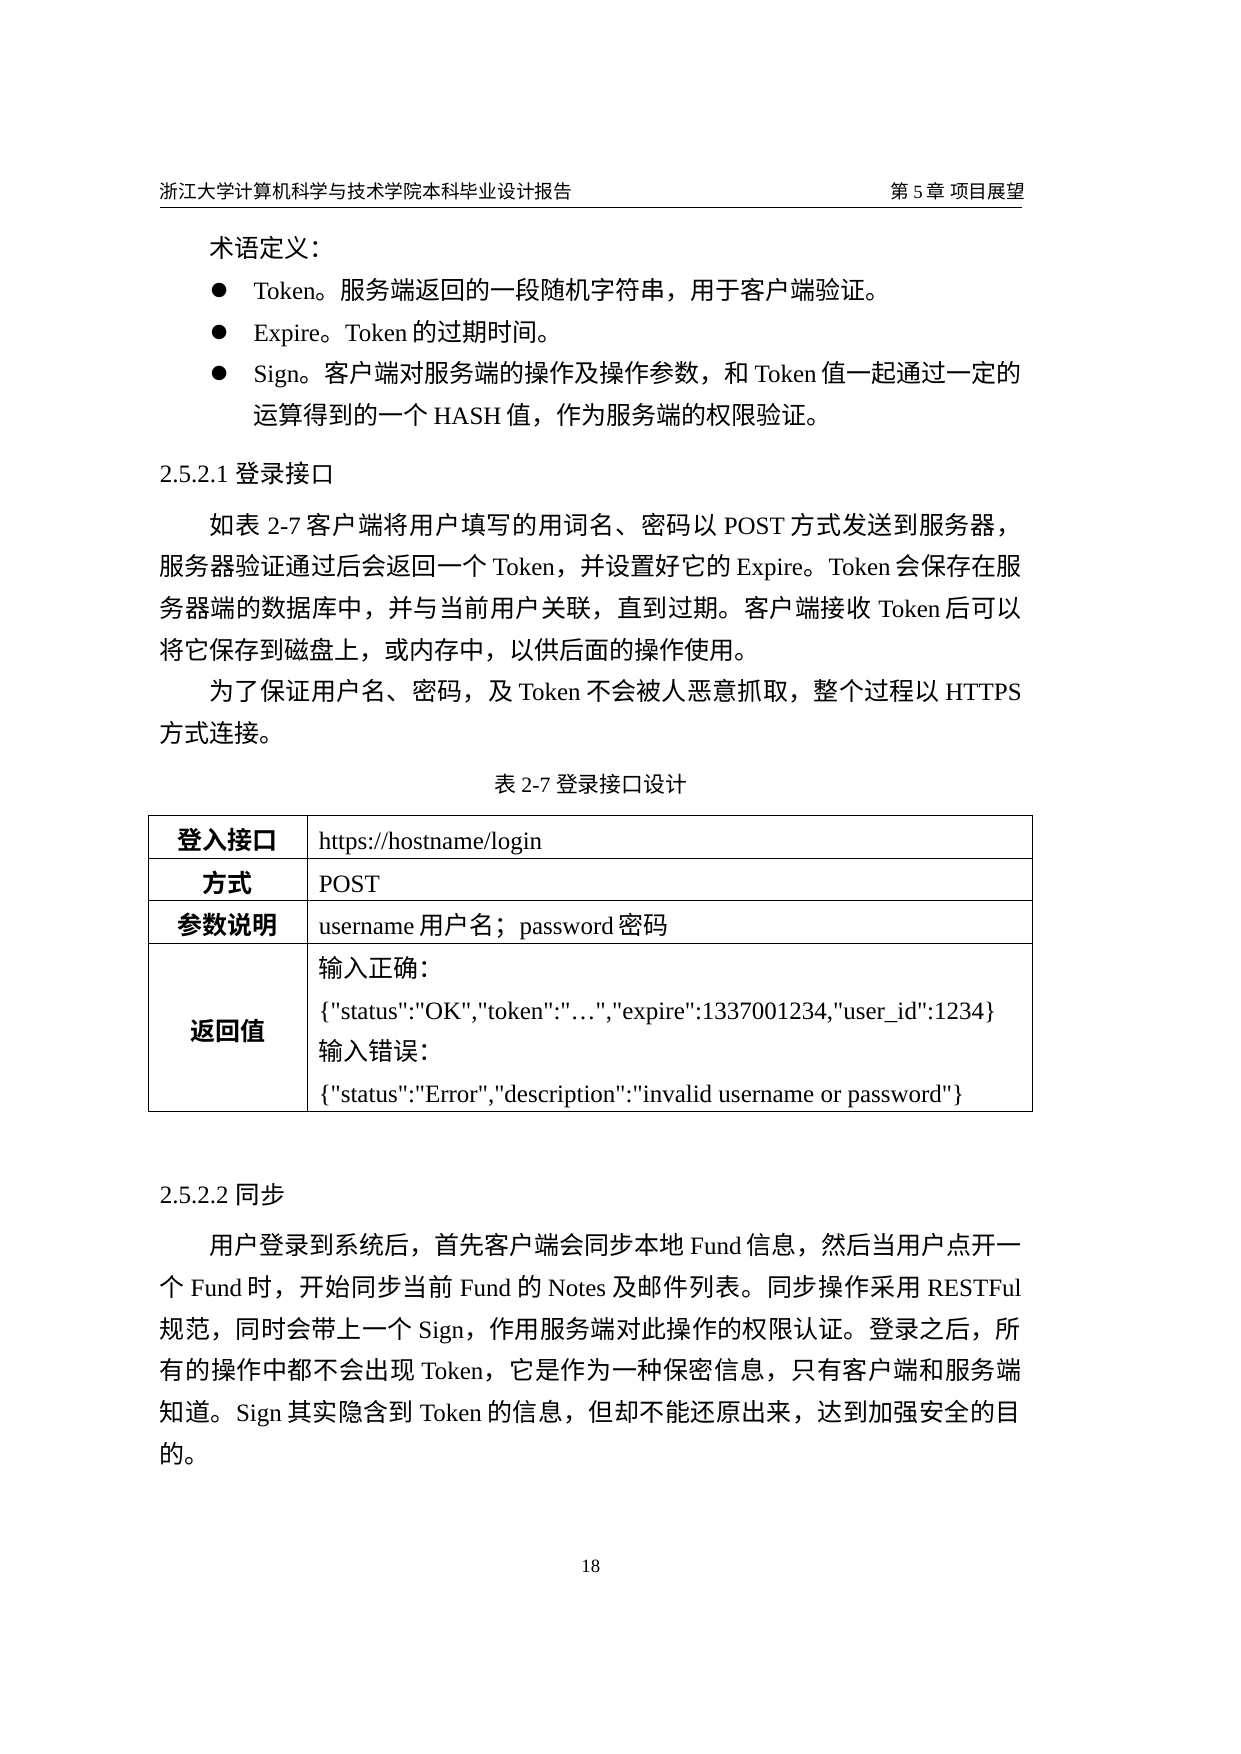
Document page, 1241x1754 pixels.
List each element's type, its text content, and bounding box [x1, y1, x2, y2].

table_cell 输入正确： {"status":"OK","token":"…","expire":1337001234,"user_id":1234} 输入错误： {"status":"Error","description":"invalid username or password"} [308, 944, 1032, 1111]
table_cell 方式 [149, 859, 307, 900]
text 为了保证用户名、密码，及Token不会被人恶意抓取，整个过程以HTTPS方式连接。 [159, 667, 1022, 751]
text 同步 [159, 1178, 1022, 1209]
text 登录接口 [159, 458, 1022, 488]
table_cell POST [308, 859, 1032, 900]
text 如表 2-7客户端将用户填写的用词名、密码以POST方式发送到服务器，服务器验证通过后会返回一个Token，并设置好它的Expire。Token会保存在服务器端的数据库中，并与当前用户关联，直到过期。客户端接收Token后可以将它保存到磁盘上，或内存中，以供后面的操作使用。 [159, 501, 1022, 667]
table_cell username用户名；password密码 [308, 901, 1032, 943]
list Token。服务端返回的一段随机字符串，用于客户端验证。 [209, 266, 1022, 308]
table_cell 参数说明 [149, 901, 307, 943]
list Expire。Token的过期时间。 [209, 308, 1022, 349]
table_header 登入接口 [149, 816, 307, 858]
list Sign。客户端对服务端的操作及操作参数，和Token值一起通过一定的运算得到的一个HASH值，作为服务端的权限验证。 [209, 349, 1022, 433]
text 用户登录到系统后，首先客户端会同步本地Fund信息，然后当用户点开一个Fund时，开始同步当前Fund的Notes及邮件列表。同步操作采用RESTFul规范，同时会带上一个Sign，作用服务端对此操作的权限认证。登录之后，所有的操作中都不会出现Token，它是作为一种保密信息，只有客户端和服务端知道。Sign其实隐含到Token的信息，但却不能还原出来，达到加强安全的目的。 [159, 1221, 1022, 1471]
text 术语定义： [159, 224, 1022, 266]
table_cell 返回值 [149, 944, 307, 1111]
table_header https://hostname/login [308, 816, 1032, 858]
text 表 2-7 登录接口设计 [159, 767, 1022, 798]
